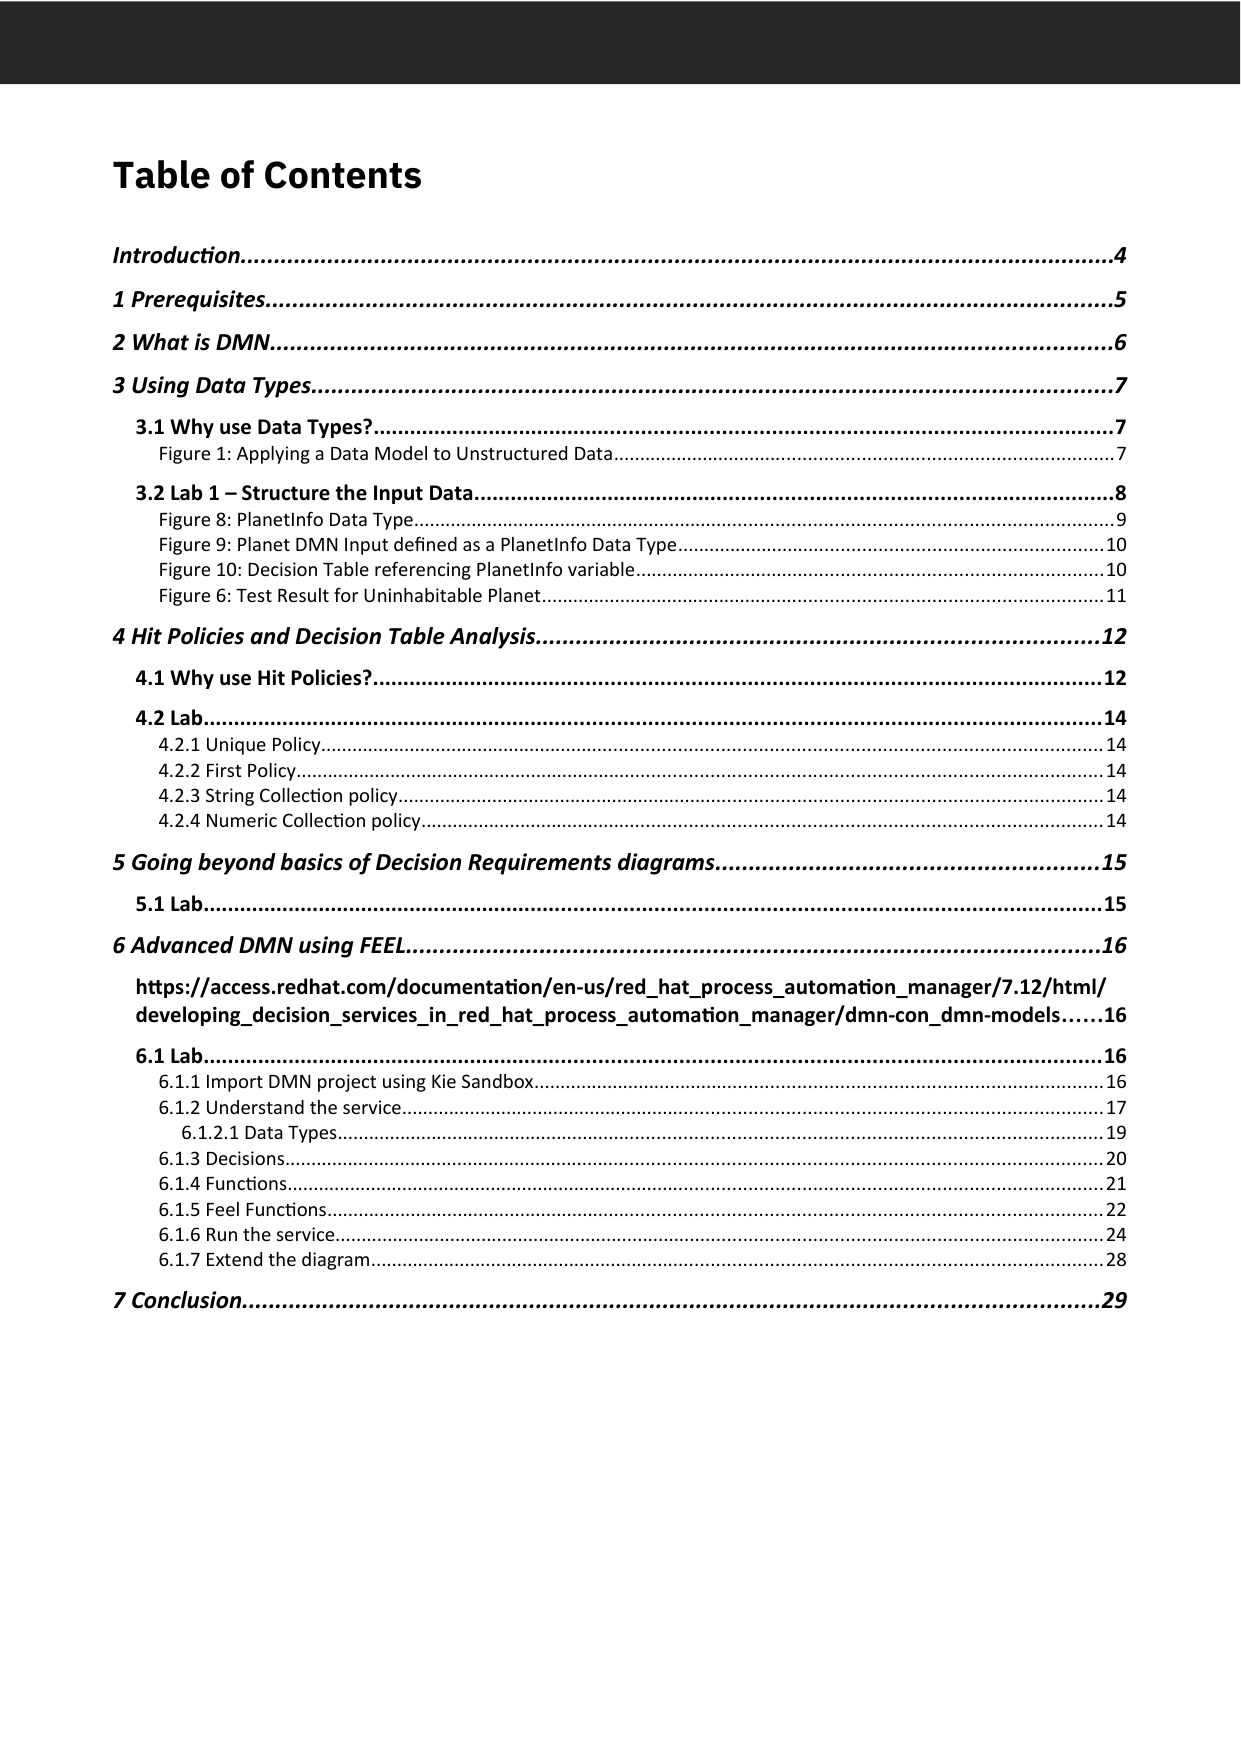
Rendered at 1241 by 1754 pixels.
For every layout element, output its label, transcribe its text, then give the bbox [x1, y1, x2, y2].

text 7 Conclusion 29 [112, 1284, 1128, 1315]
text 4.1 Why use Hit Policies? 12 [135, 663, 1128, 691]
text 6.1.6 Run the service 24 [158, 1221, 1128, 1247]
text Table of Contents [112, 150, 1128, 199]
text 6.1.2 Understand the service 17 [158, 1094, 1128, 1119]
text 4.2.4 Numeric Collection policy 14 [158, 808, 1128, 833]
text 3.2 Lab 1 – Structure the Input Data 8 [135, 478, 1128, 506]
text 2 What is DMN 6 [112, 326, 1128, 356]
text 6.1.5 Feel Functions 22 [158, 1196, 1128, 1221]
text 1 Prerequisites 5 [112, 283, 1128, 313]
text Introduction 4 [112, 240, 1128, 270]
text 6.1.3 Decisions 20 [158, 1145, 1128, 1170]
text Figure 9: Planet DMN Input defined as a PlanetInfo Data Type 10 [158, 531, 1128, 557]
text 5 Going beyond basics of Decision Requirements diagrams 15 [112, 846, 1128, 876]
text Figure 8: PlanetInfo Data Type 9 [158, 506, 1128, 531]
text 4.2.3 String Collection policy 14 [158, 782, 1128, 808]
text 6.1 Lab 16 [135, 1041, 1128, 1069]
text 5.1 Lab 15 [135, 889, 1128, 917]
text 6.1.2.1 Data Types 19 [181, 1119, 1128, 1145]
text 6.1.7 Extend the diagram 28 [158, 1247, 1128, 1272]
text 4.2.1 Unique Policy 14 [158, 731, 1128, 757]
text 6 Advanced DMN using FEEL 16 [112, 929, 1128, 960]
text 3.1 Why use Data Types? 7 [135, 412, 1128, 440]
text Figure 6: Test Result for Uninhabitable Planet 11 [158, 582, 1128, 607]
text 6.1.1 Import DMN project using Kie Sandbox 16 [158, 1069, 1128, 1094]
text 3 Using Data Types 7 [112, 369, 1128, 399]
text https://access.redhat.com/documentation/en-us/red_hat_process_automation_manager/7.12/html/developing_decision_services_in_red_hat_process_automation_manager/dmn-con_dmn-models 16 [135, 972, 1128, 1028]
text 4.2 Lab 14 [135, 703, 1128, 731]
text Figure 10: Decision Table referencing PlanetInfo variable 10 [158, 557, 1128, 582]
text 4.2.2 First Policy 14 [158, 757, 1128, 782]
text 4 Hit Policies and Decision Table Analysis 12 [112, 620, 1128, 650]
text 6.1.4 Functions 21 [158, 1170, 1128, 1196]
text Figure 1: Applying a Data Model to Unstructured Data 7 [158, 440, 1128, 465]
